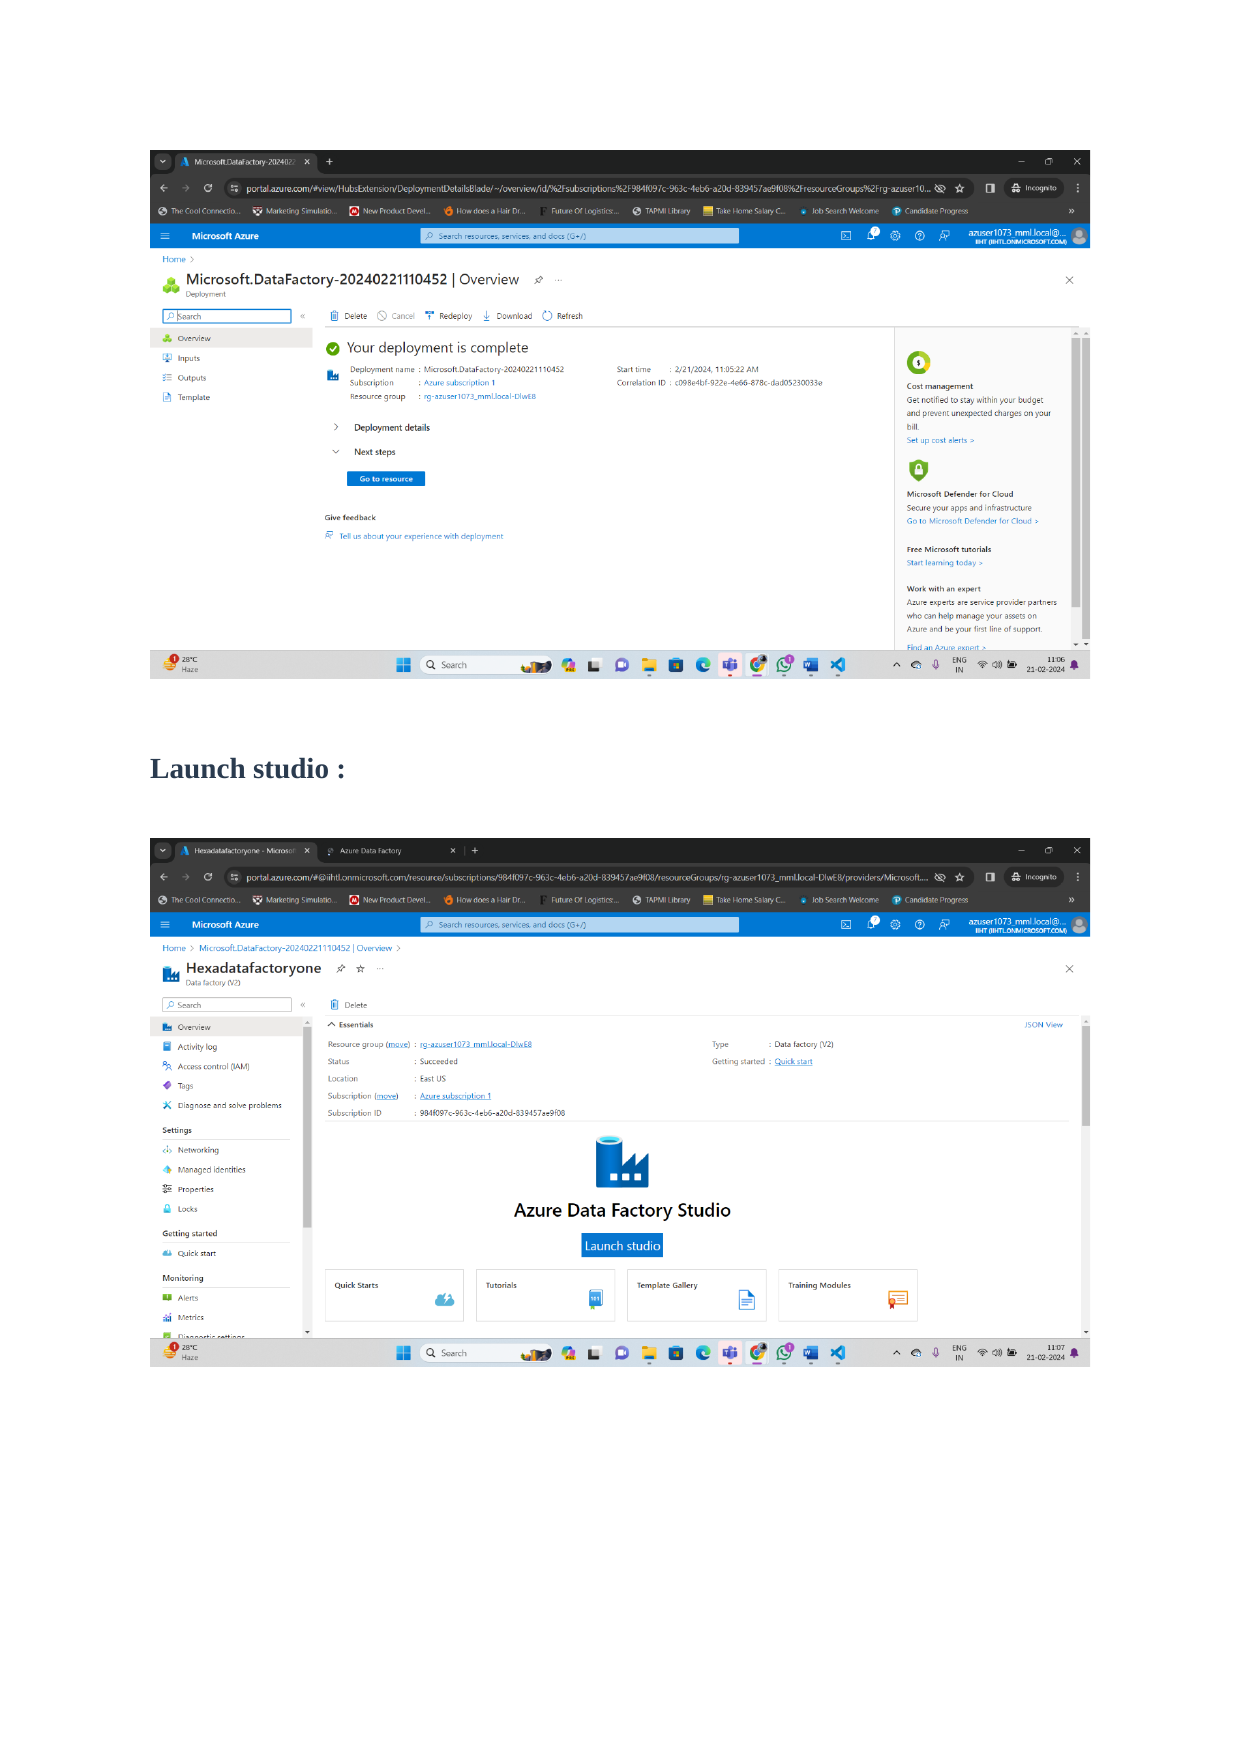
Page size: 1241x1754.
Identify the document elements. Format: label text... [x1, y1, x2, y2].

picture [150, 838, 1091, 1367]
picture [150, 150, 1091, 679]
text Launch studio : [150, 732, 1090, 785]
